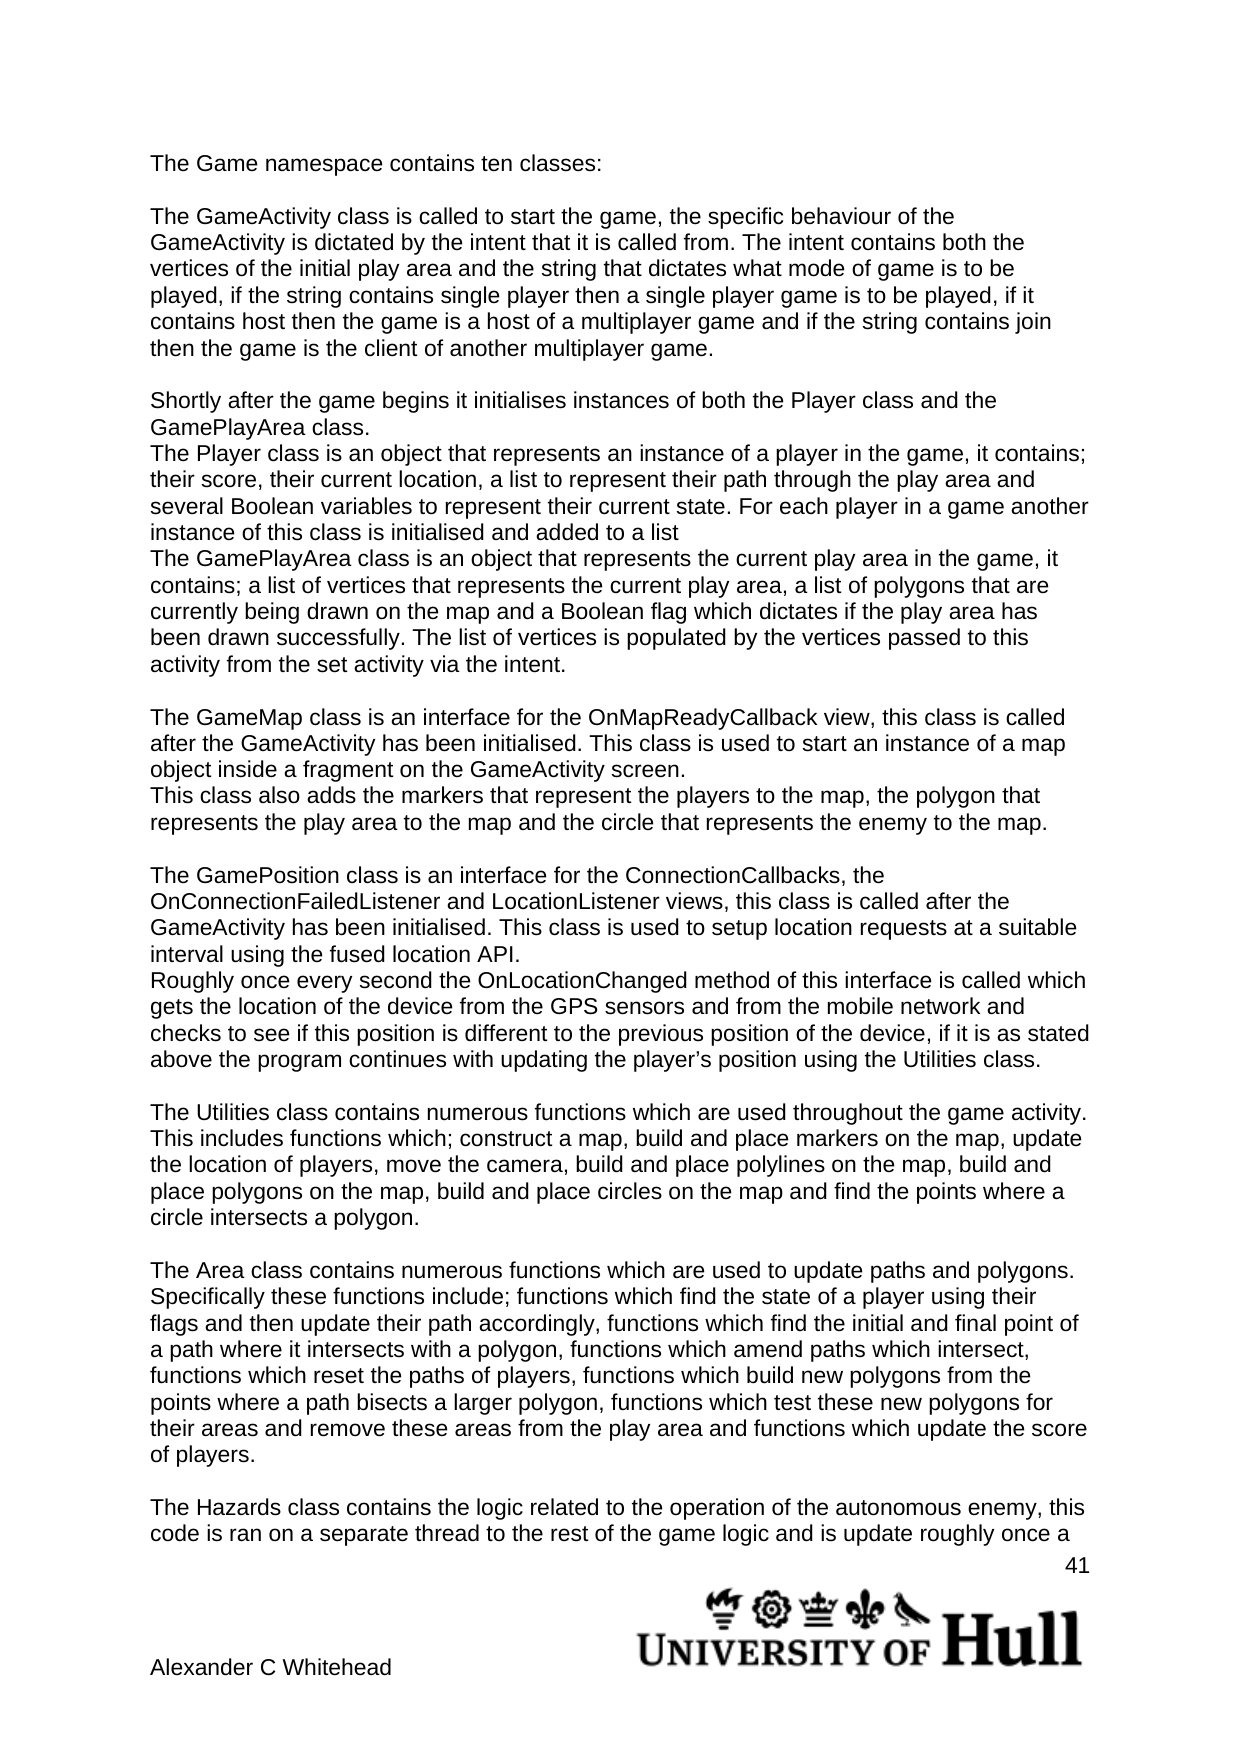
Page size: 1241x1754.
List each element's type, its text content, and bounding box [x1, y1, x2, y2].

text The Player class is an object that represents an instance of a player in the game, it contains; their score, their current location, a list to represent their path through the play area and several Boolean variables to represent their current state. For each player in a game another instance of this class is initialised and added to a list [150, 440, 1090, 545]
text The GamePlayArea class is an object that represents the current play area in the game, it contains; a list of vertices that represents the current play area, a list of polygons that are currently being drawn on the map and a Boolean flag which dictates if the play area has been drawn successfully. The list of vertices is populated by the vertices passed to this activity from the set activity via the intent. [150, 545, 1090, 677]
text The Area class contains numerous functions which are used to update paths and polygons. Specifically these functions include; functions which find the state of a player using their flags and then update their path accordingly, functions which find the initial and final point of a path where it intersects with a polygon, functions which amend paths which intersect, functions which reset the paths of players, functions which build new polygons from the points where a path bisects a larger polygon, functions which test these new polygons for their areas and remove these areas from the play area and functions which update the score of players. [150, 1257, 1090, 1468]
text The GameActivity class is called to start the game, the specific behaviour of the GameActivity is dictated by the intent that it is called from. The intent contains both the vertices of the initial play area and the string that dictates what mode of game is to be played, if the string contains single player then a single player game is to be played, if it contains host then the game is a host of a multiplayer game and if the string contains join then the game is the client of another multiplayer game. [150, 203, 1090, 361]
text The GameMap class is an interface for the OnMapReadyCallback view, this class is called after the GameActivity has been initialised. This class is used to start an instance of a map object inside a fragment on the GameActivity screen. [150, 703, 1090, 782]
text This class also adds the markers that represent the players to the map, the polygon that represents the play area to the map and the circle that represents the enemy to the map. [150, 782, 1090, 835]
text The Game namespace contains ten classes: [150, 150, 1090, 176]
text Roughly once every second the OnLocationChanged method of this interface is called which gets the location of the device from the GPS sensors and from the mobile network and checks to see if this position is different to the previous position of the device, if it is as stated above the program continues with updating the player’s position using the Utilities class. [150, 967, 1090, 1072]
text The GamePosition class is an interface for the ConnectionCallbacks, the OnConnectionFailedListener and LocationListener views, this class is called after the GameActivity has been initialised. This class is used to setup location requests at a suitable interval using the fused location API. [150, 862, 1090, 967]
text The Utilities class contains numerous functions which are used throughout the game activity. This includes functions which; construct a map, build and place markers on the map, update the location of players, move the camera, build and place polylines on the map, build and place polygons on the map, build and place circles on the map and find the points where a circle intersects a polygon. [150, 1099, 1090, 1231]
picture [630, 1578, 1091, 1676]
text Shortly after the game begins it initialises instances of both the Player class and the GamePlayArea class. [150, 387, 1090, 440]
